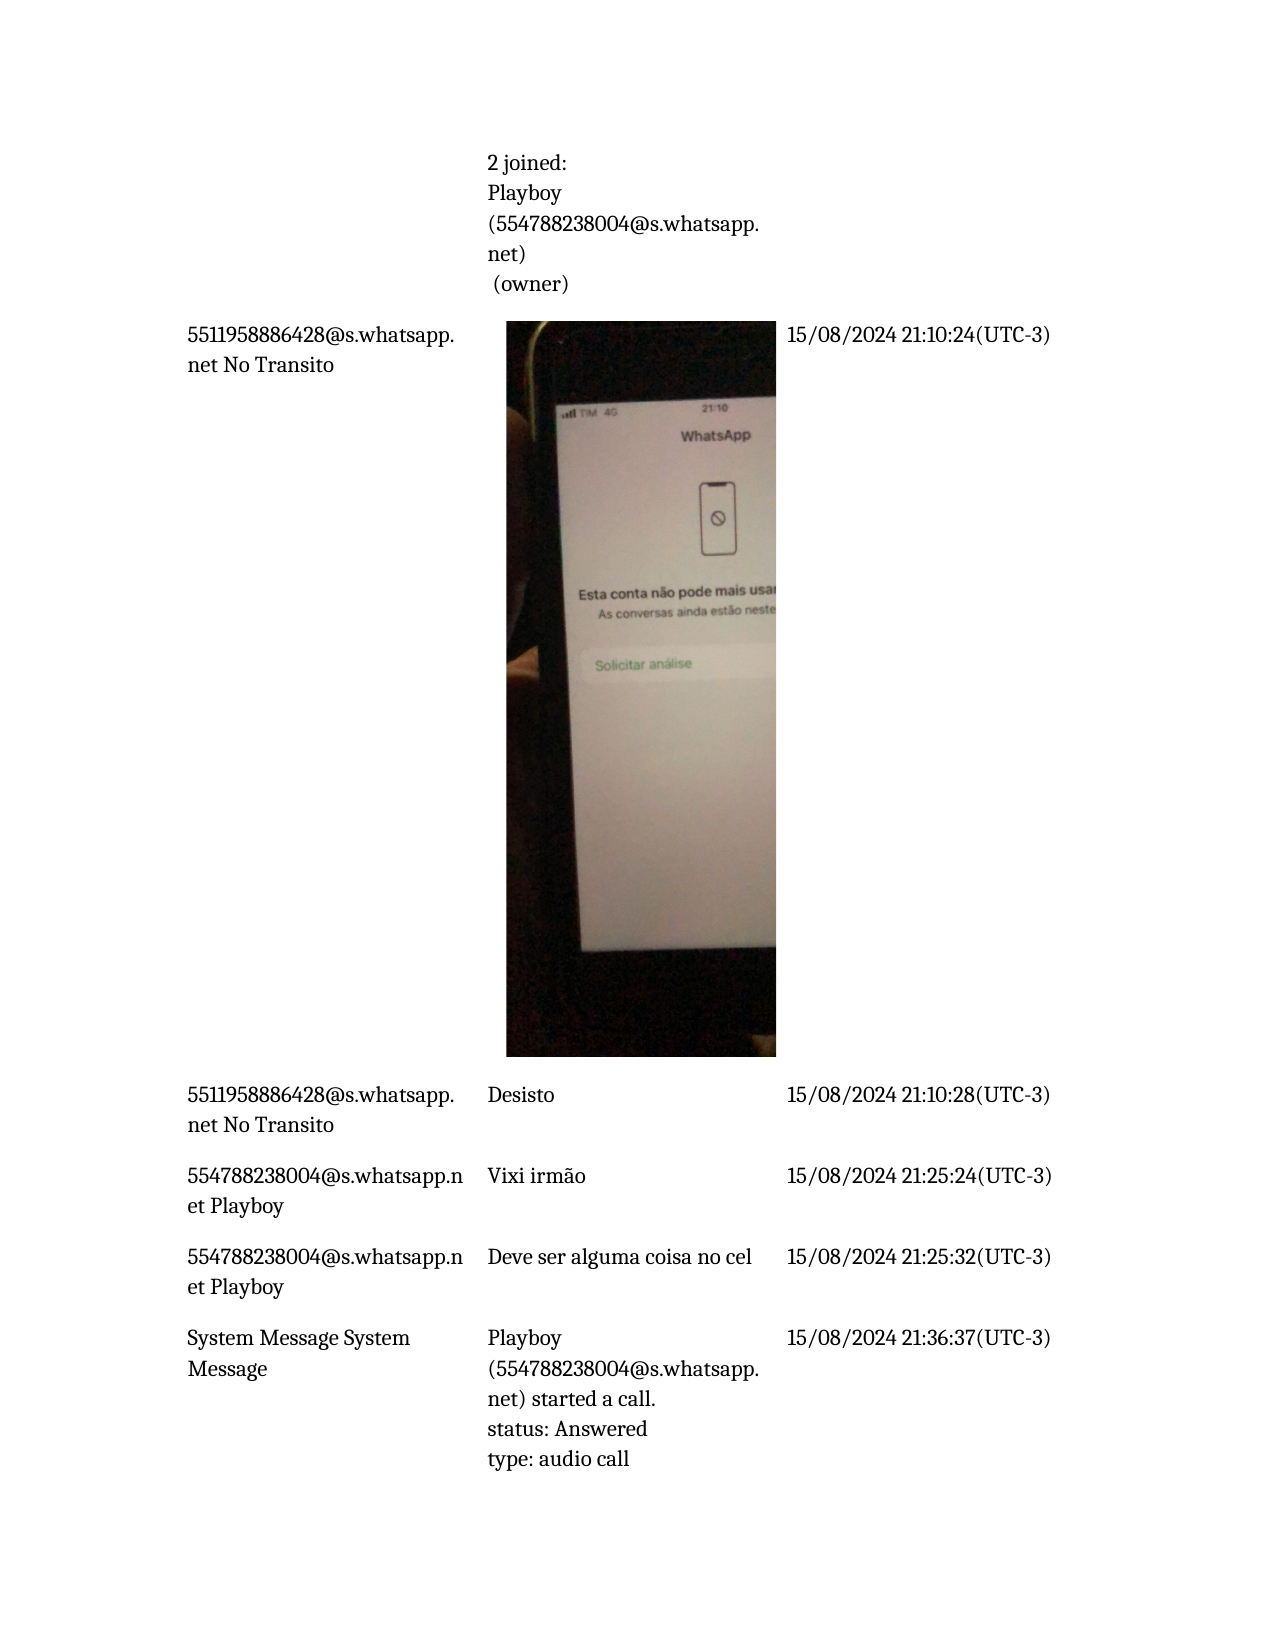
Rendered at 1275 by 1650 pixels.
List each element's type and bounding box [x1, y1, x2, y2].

picture [506, 321, 777, 1057]
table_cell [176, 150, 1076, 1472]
